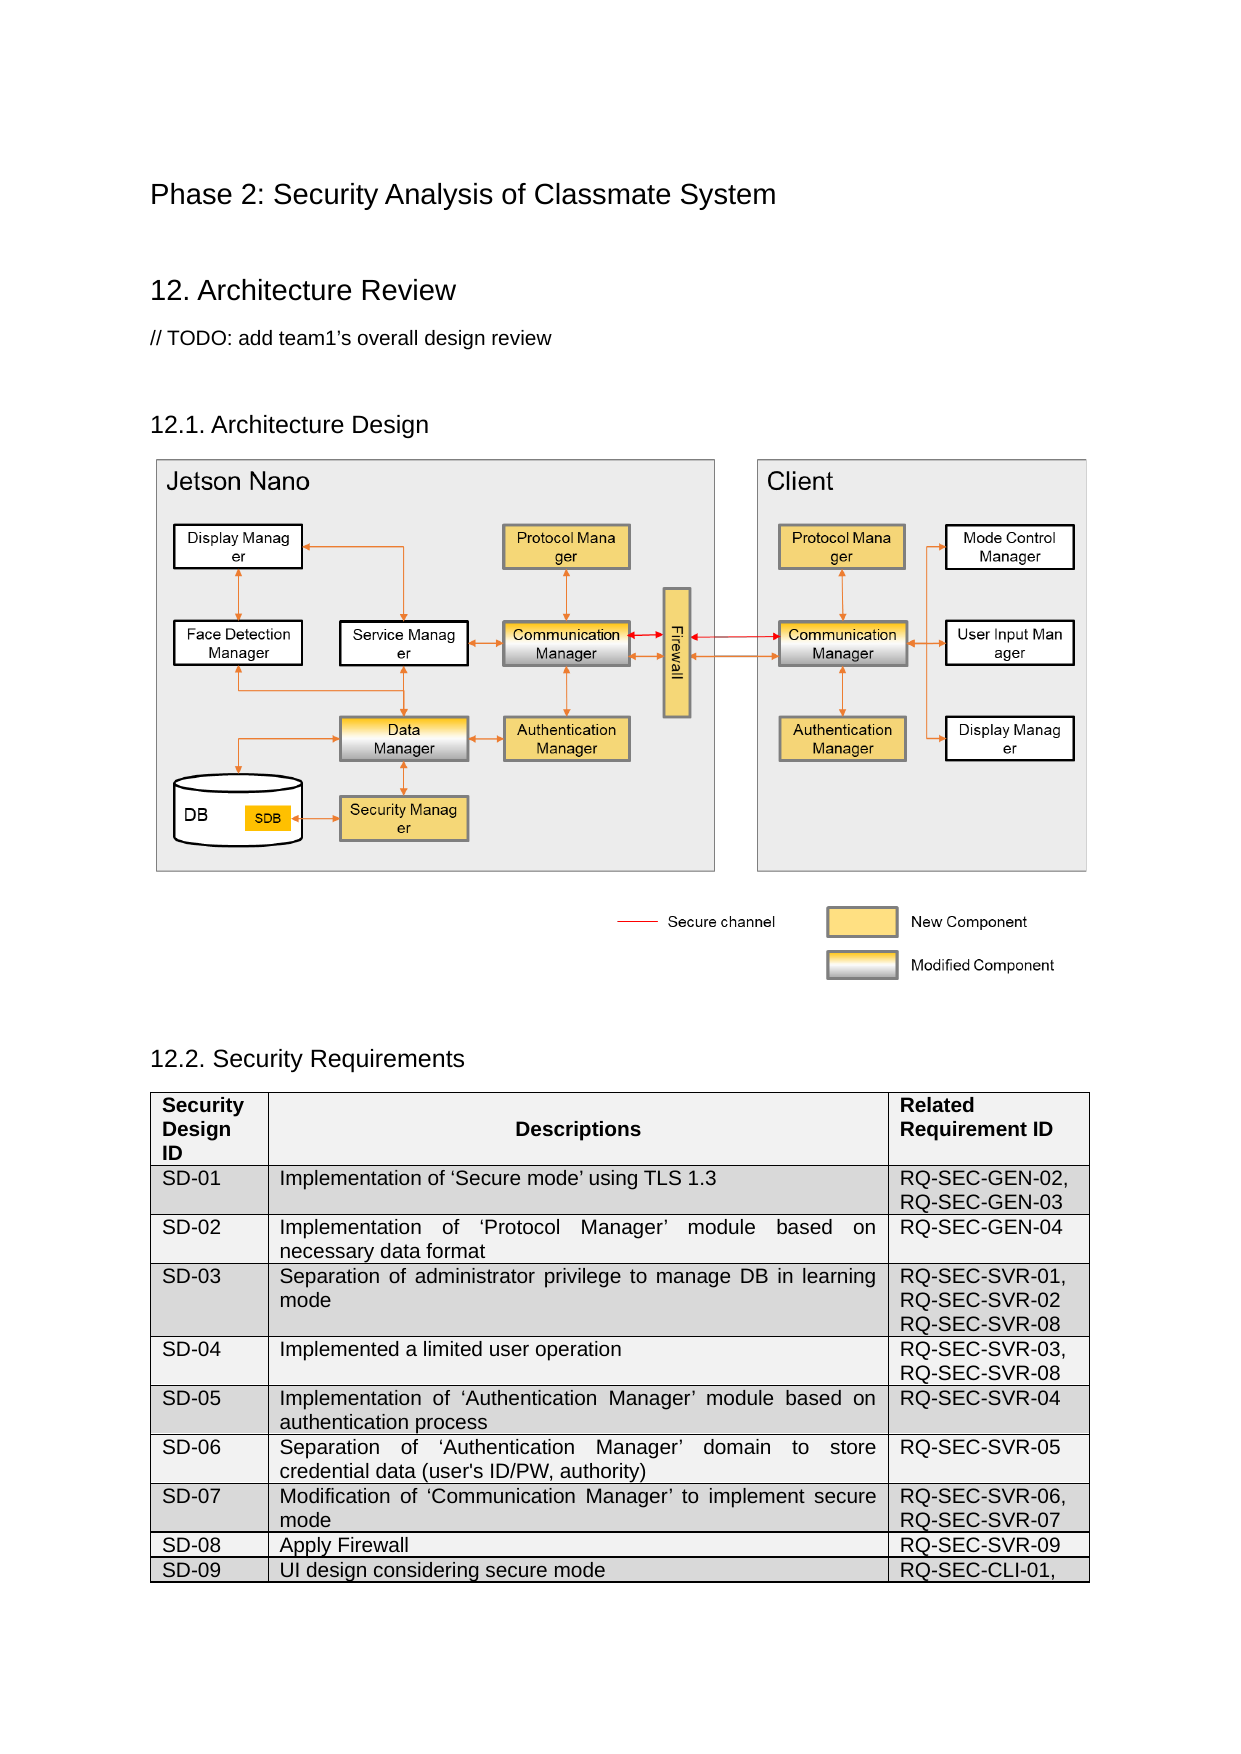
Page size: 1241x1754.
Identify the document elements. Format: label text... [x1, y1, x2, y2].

table_cell SD-06 [151, 1435, 268, 1482]
table_cell SD-01 [151, 1166, 268, 1214]
table_cell Implementation of ‘Secure mode’ using TLS 1.3 [269, 1166, 888, 1214]
table_cell Separation of administrator privilege to manage DB in learning mode [269, 1264, 888, 1336]
table_cell RQ-SEC-SVR-05 [889, 1435, 1089, 1482]
table_cell Apply Firewall [269, 1533, 888, 1556]
table_cell RQ-SEC-SVR-09 [889, 1533, 1089, 1556]
subtitle 12.2. Security Requirements [150, 1044, 1090, 1073]
table_cell SD-08 [151, 1533, 268, 1556]
table_cell RQ-SEC-SVR-01, RQ-SEC-SVR-02 RQ-SEC-SVR-08 [889, 1264, 1089, 1336]
table_cell Implementation of ‘Protocol Manager’ module based on necessary data format [269, 1215, 888, 1263]
table_cell SD-04 [151, 1337, 268, 1384]
table_cell SD-05 [151, 1386, 268, 1433]
subtitle 12. Architecture Review [150, 272, 1090, 306]
table_cell Implementation of ‘Authentication Manager’ module based on authentication process [269, 1386, 888, 1433]
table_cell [889, 1558, 1089, 1581]
table_cell RQ-SEC-SVR-03, RQ-SEC-SVR-08 [889, 1337, 1089, 1384]
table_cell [269, 1558, 888, 1581]
subtitle 12.1. Architecture Design [150, 410, 1090, 439]
subtitle Phase 2: Security Analysis of Classmate System [150, 177, 1090, 211]
table_cell SD-09 [151, 1558, 268, 1581]
table_cell RQ-SEC-GEN-02, RQ-SEC-GEN-03 [889, 1166, 1089, 1214]
table_header Descriptions [269, 1093, 888, 1165]
table_cell SD-02 [151, 1215, 268, 1263]
table_cell RQ-SEC-SVR-06, RQ-SEC-SVR-07 [889, 1484, 1089, 1531]
table_cell Modification of ‘Communication Manager’ to implement secure mode [269, 1484, 888, 1531]
table_cell Implemented a limited user operation [269, 1337, 888, 1384]
table_header Security Design ID [151, 1093, 268, 1165]
text // TODO: add team1’s overall design review [150, 325, 1090, 349]
table_cell Separation of ‘Authentication Manager’ domain to store credential data (user's ID/PW, authority) [269, 1435, 888, 1482]
picture [150, 458, 1087, 983]
table_cell RQ-SEC-SVR-04 [889, 1386, 1089, 1433]
table_header Related Requirement ID [889, 1093, 1089, 1165]
table_cell RQ-SEC-GEN-04 [889, 1215, 1089, 1263]
table_cell SD-03 [151, 1264, 268, 1336]
table_cell SD-07 [151, 1484, 268, 1531]
